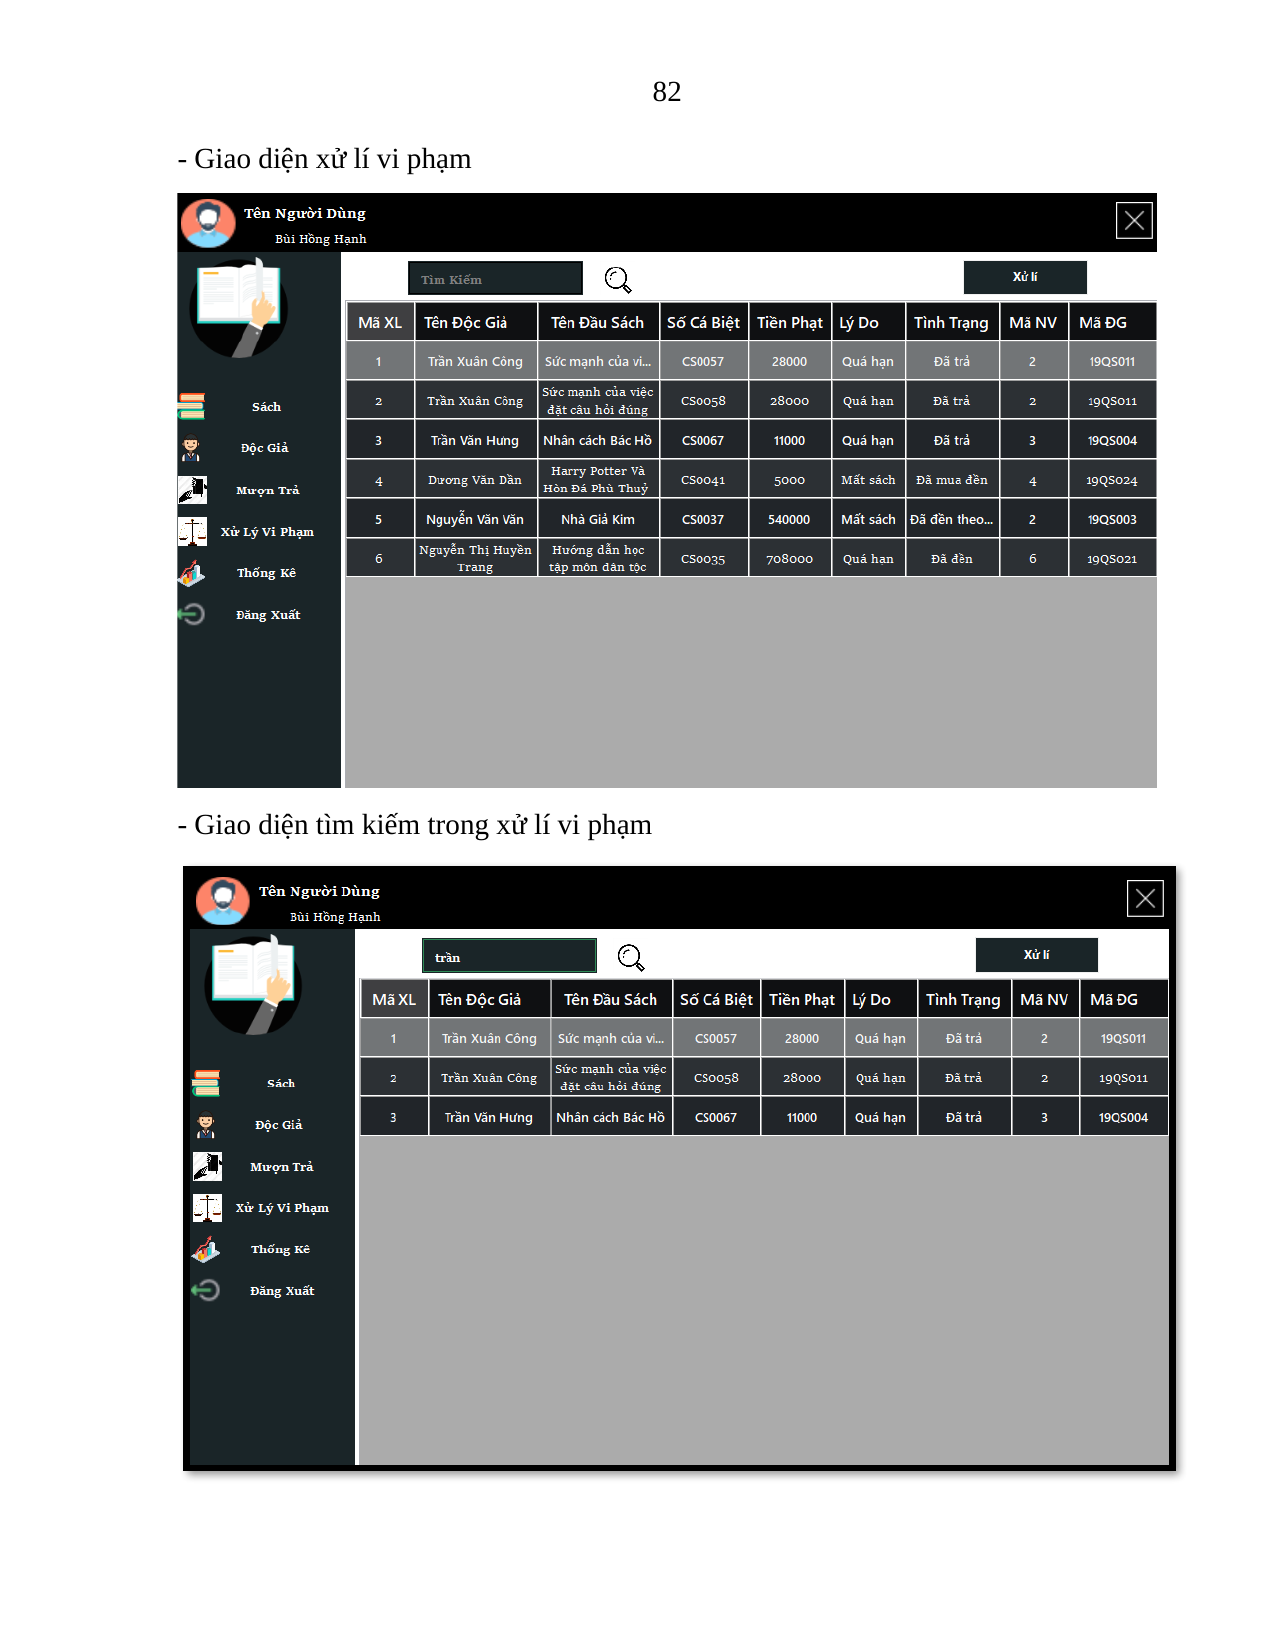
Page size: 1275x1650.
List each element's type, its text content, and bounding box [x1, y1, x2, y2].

text - Giao diện xử lí vi phạm [177, 141, 1157, 174]
picture [190, 872, 1169, 1465]
text - Giao diện tìm kiếm trong xử lí vi phạm [177, 807, 1157, 840]
picture [177, 193, 1157, 788]
